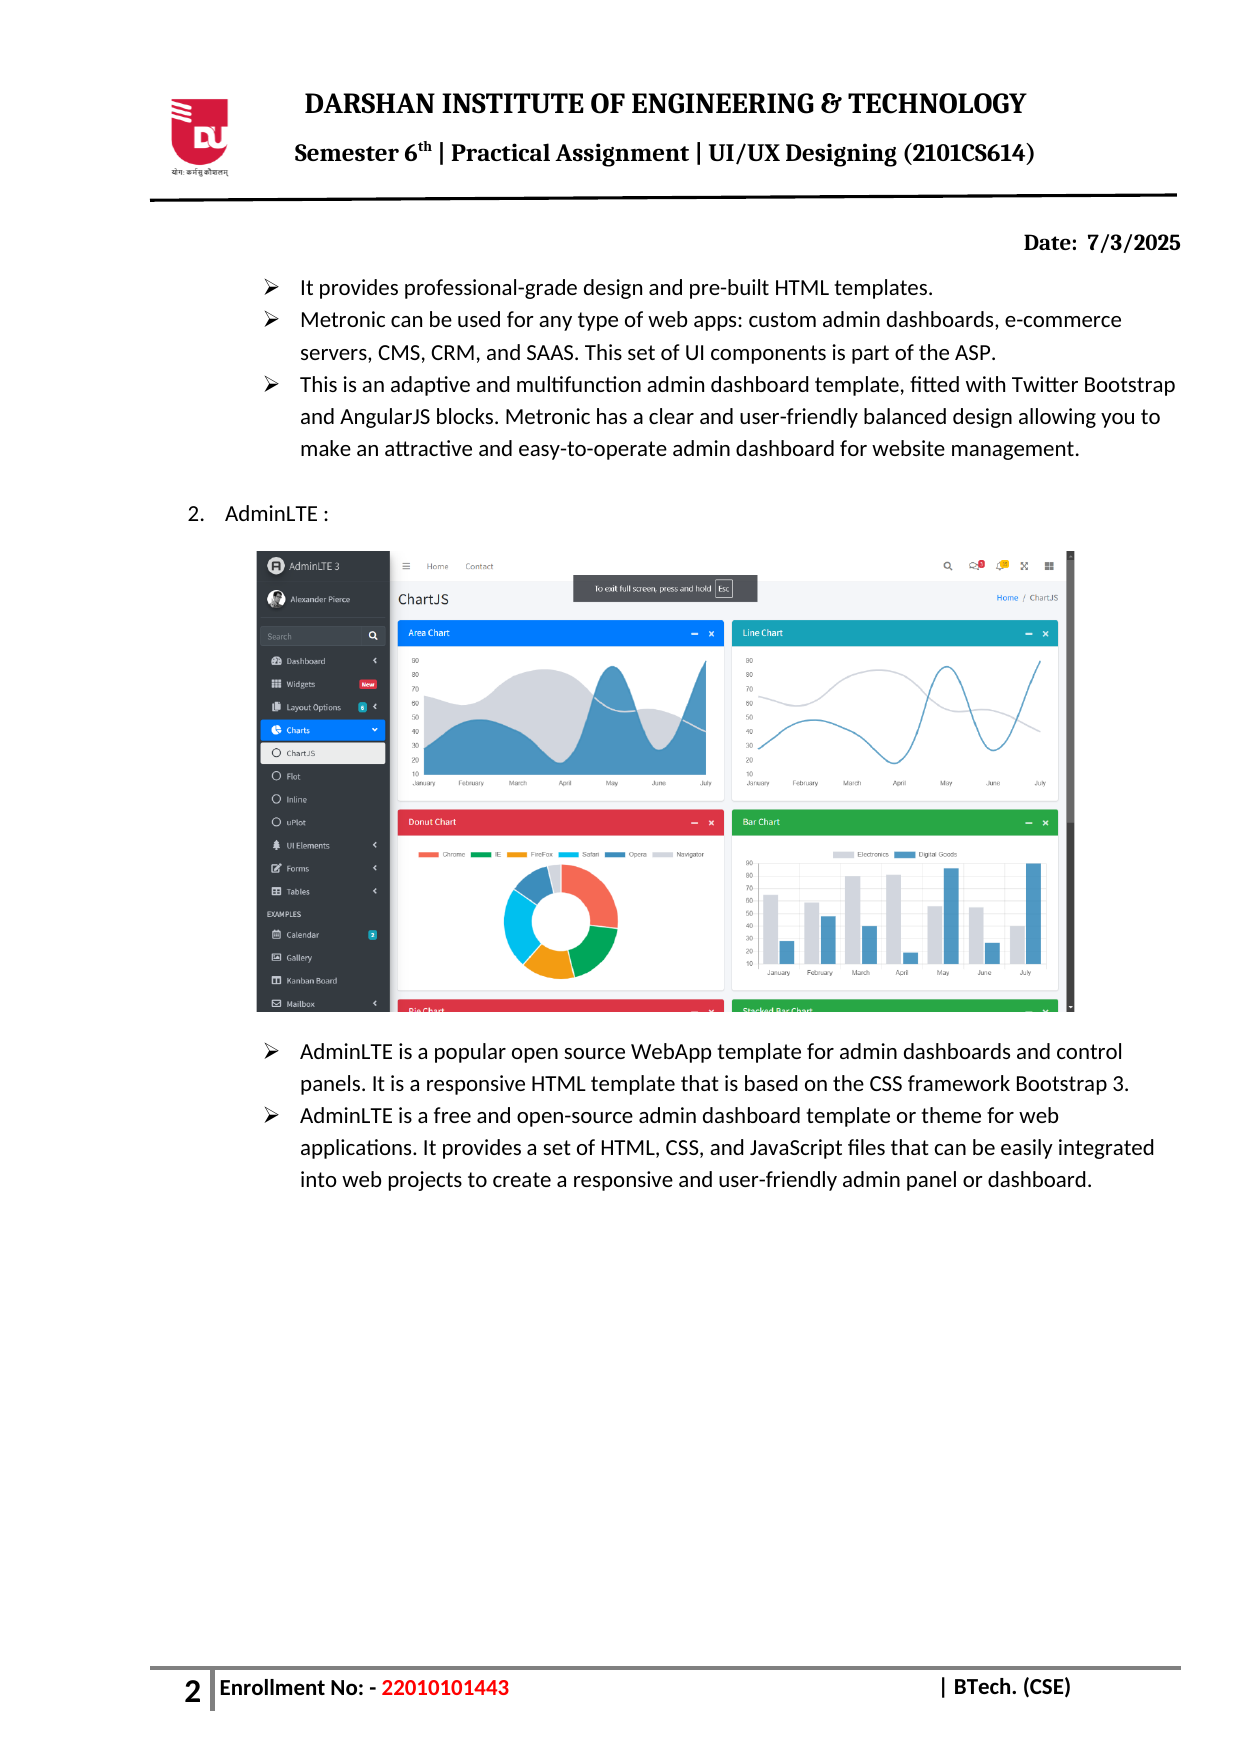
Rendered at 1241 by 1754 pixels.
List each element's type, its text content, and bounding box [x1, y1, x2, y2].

picture [150, 75, 242, 198]
list AdminLTE is a free and open-source admin dashboard template or theme for web applications. It provides a set of HTML, CSS, and JavaScript files that can be easily integrated into web projects to create a responsive and user-friendly admin panel or dashboard. [262, 1101, 1181, 1193]
list AdminLTE is a popular open source WebApp template for admin dashboards and control panels. It is a responsive HTML template that is based on the CSS framework Bootstrap 3. [262, 1037, 1181, 1097]
list AdminLTE : [187, 499, 1181, 527]
list Metronic can be used for any type of web apps: custom admin dashboards, e-commerce servers, CMS, CRM, and SAAS. This set of UI components is part of the ASP. [262, 306, 1181, 366]
list It provides professional-grade design and pre-built HTML templates. [262, 273, 1181, 301]
picture [256, 551, 1075, 1012]
list This is an adaptive and multifunction admin dashboard template, fitted with Twitter Bootstrap and AngularJS blocks. Metronic has a clear and user-friendly balanced design allowing you to make an attractive and easy-to-operate admin dashboard for website management. [262, 370, 1181, 462]
